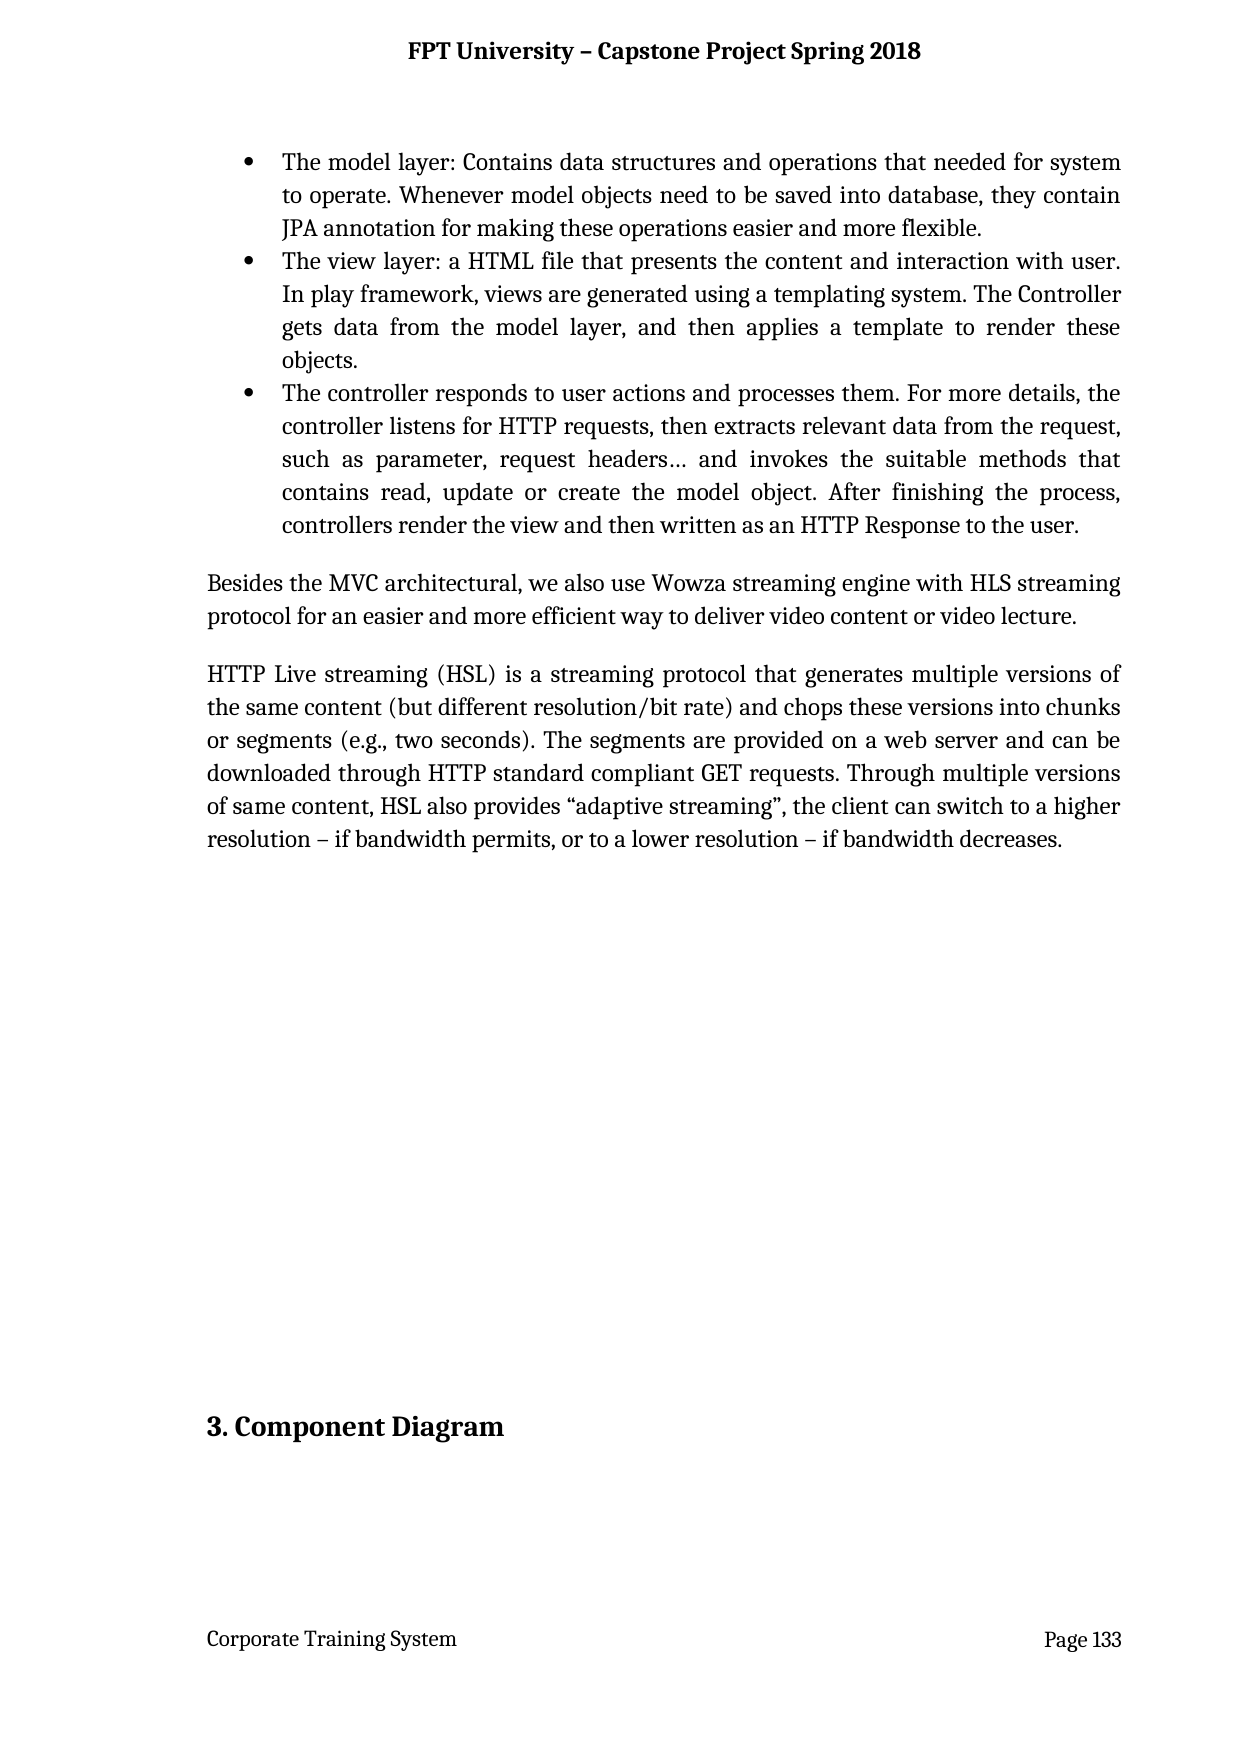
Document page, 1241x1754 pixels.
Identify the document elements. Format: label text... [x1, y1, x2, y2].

text HTTP Live streaming (HSL) is a streaming protocol that generates multiple versions of the same content (but different resolution/bit rate) and chops these versions into chunks or segments (e.g., two seconds). The segments are provided on a web server and can be downloaded through HTTP standard compliant GET requests. Through multiple versions of same content, HSL also provides “adaptive streaming”, the client can switch to a higher resolution – if bandwidth permits, or to a lower resolution – if bandwidth decreases. [207, 660, 1122, 854]
list The model layer: Contains data structures and operations that needed for system to operate. Whenever model objects need to be saved into database, they contain JPA annotation for making these operations easier and more flexible. [244, 148, 1122, 242]
list The view layer: a HTML file that presents the content and interaction with user. In play framework, views are generated using a templating system. The Controller gets data from the model layer, and then applies a template to render these objects. [244, 247, 1122, 374]
list The controller responds to user actions and processes them. For more details, the controller listens for HTTP requests, then extracts relevant data from the request, such as parameter, request headers… and invokes the suitable methods that contains read, update or create the model object. After finishing the process, controllers render the view and then written as an HTTP Response to the user. [244, 379, 1122, 540]
text Besides the MVC architectural, we also use Wowza streaming engine with HLS streaming protocol for an easier and more efficient way to deliver video content or video lecture. [207, 569, 1122, 631]
text 3. Component Diagram [207, 1411, 1122, 1444]
